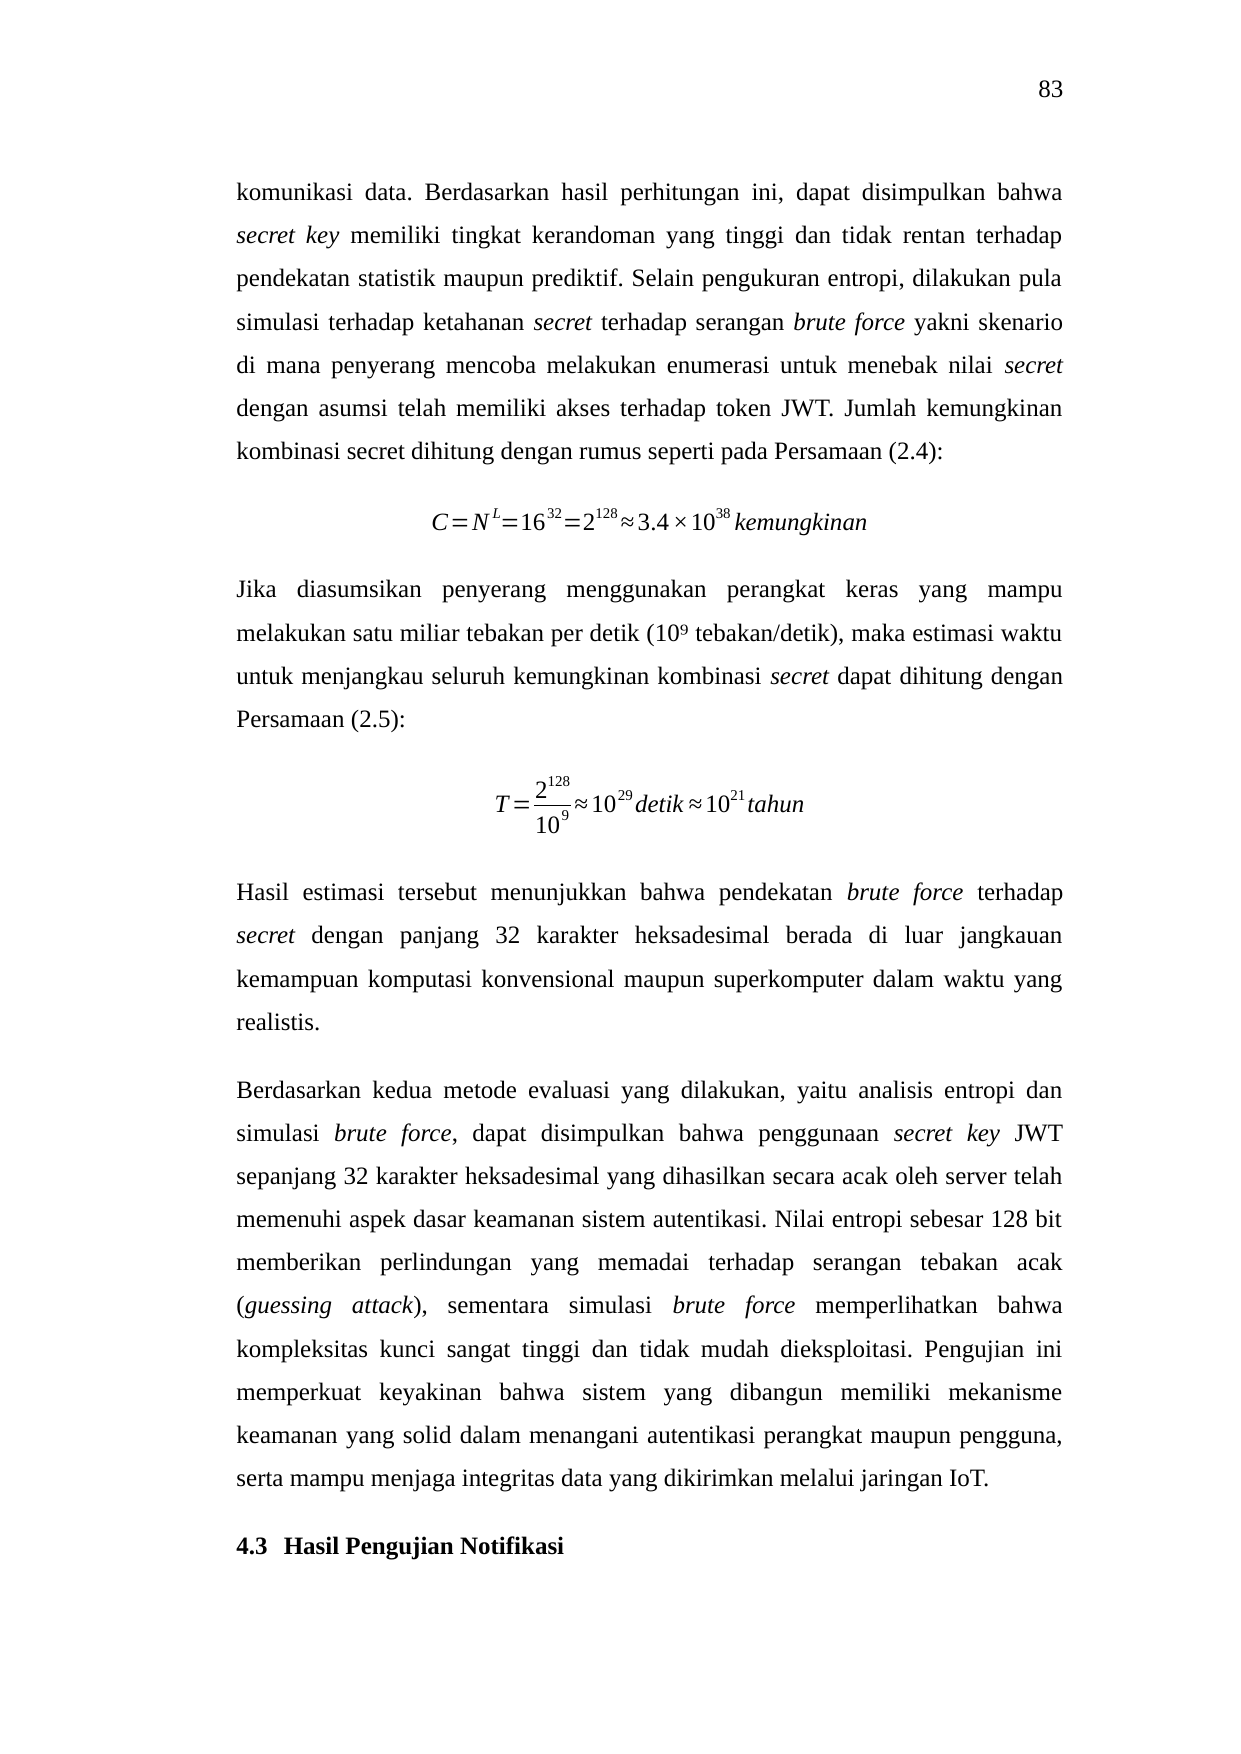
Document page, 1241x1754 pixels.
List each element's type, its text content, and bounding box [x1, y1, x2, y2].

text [236, 177, 1063, 465]
text Berdasarkan kedua metode evaluasi yang dilakukan, yaitu analisis entropi dan simulasi brute force, dapat disimpulkan bahwa penggunaan secret key JWT sepanjang 32 karakter heksadesimal yang dihasilkan secara acak oleh server telah memenuhi aspek dasar keamanan sistem autentikasi. Nilai entropi sebesar 128 bit memberikan perlindungan yang memadai terhadap serangan tebakan acak (guessing attack), sementara simulasi brute force memperlihatkan bahwa kompleksitas kunci sangat tinggi dan tidak mudah dieksploitasi. Pengujian ini memperkuat keyakinan bahwa sistem yang dibangun memiliki mekanisme keamanan yang solid dalam menangani autentikasi perangkat maupun pengguna, serta mampu menjaga integritas data yang dikirimkan melalui jaringan IoT. [236, 1075, 1063, 1492]
text Hasil Pengujian Notifikasi [236, 1531, 1063, 1560]
text Jika diasumsikan penyerang menggunakan perangkat keras yang mampu melakukan satu miliar tebakan per detik (10⁹ tebakan/detik), maka estimasi waktu untuk menjangkau seluruh kemungkinan kombinasi secret dapat dihitung dengan Persamaan (2.5): [236, 574, 1063, 733]
text Hasil estimasi tersebut menunjukkan bahwa pendekatan brute force terhadap secret dengan panjang 32 karakter heksadesimal berada di luar jangkauan kemampuan komputasi konvensional maupun superkomputer dalam waktu yang realistis. [236, 877, 1063, 1036]
